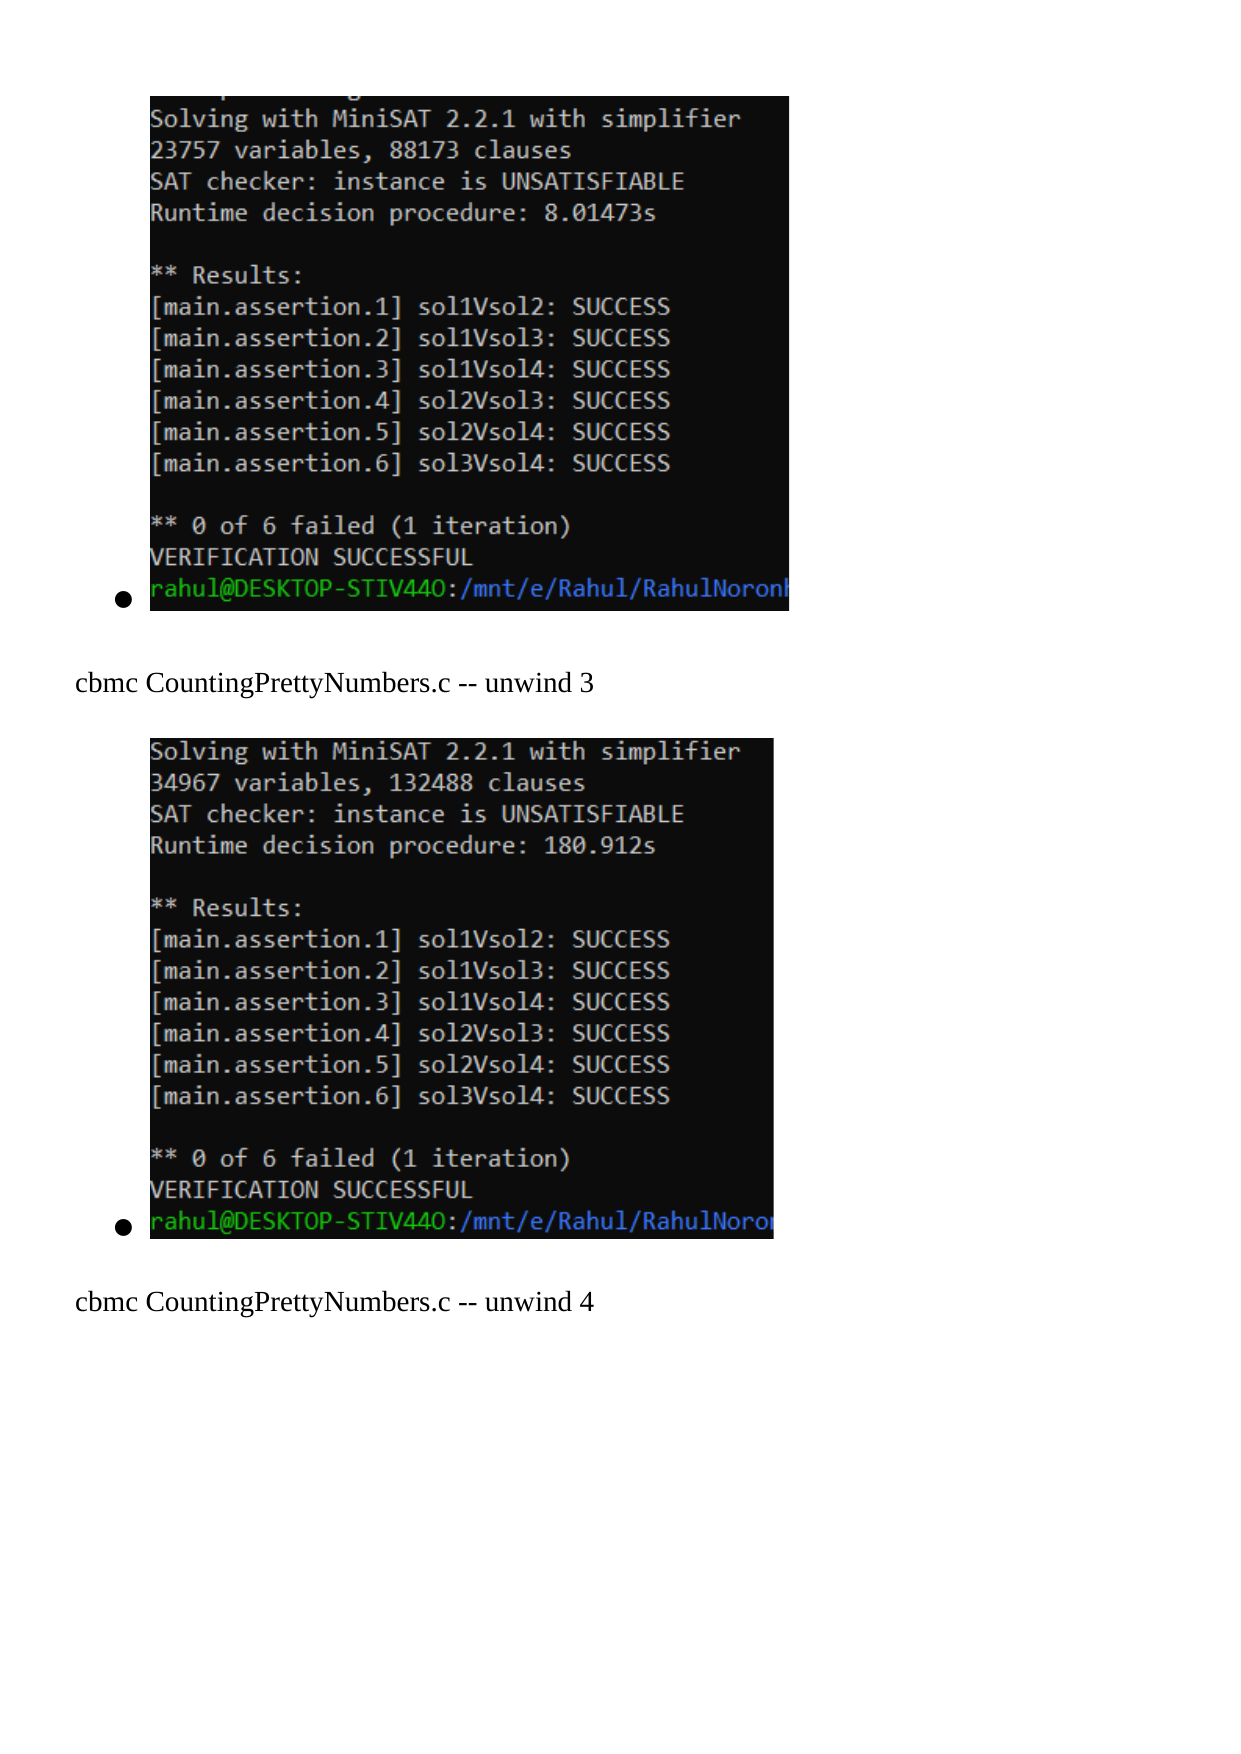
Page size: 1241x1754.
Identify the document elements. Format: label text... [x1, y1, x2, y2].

picture [150, 96, 790, 611]
text cbmc CountingPrettyNumbers.c -- unwind 4 [75, 1268, 1165, 1333]
text cbmc CountingPrettyNumbers.c -- unwind 3 [75, 650, 1165, 715]
picture [150, 738, 774, 1239]
